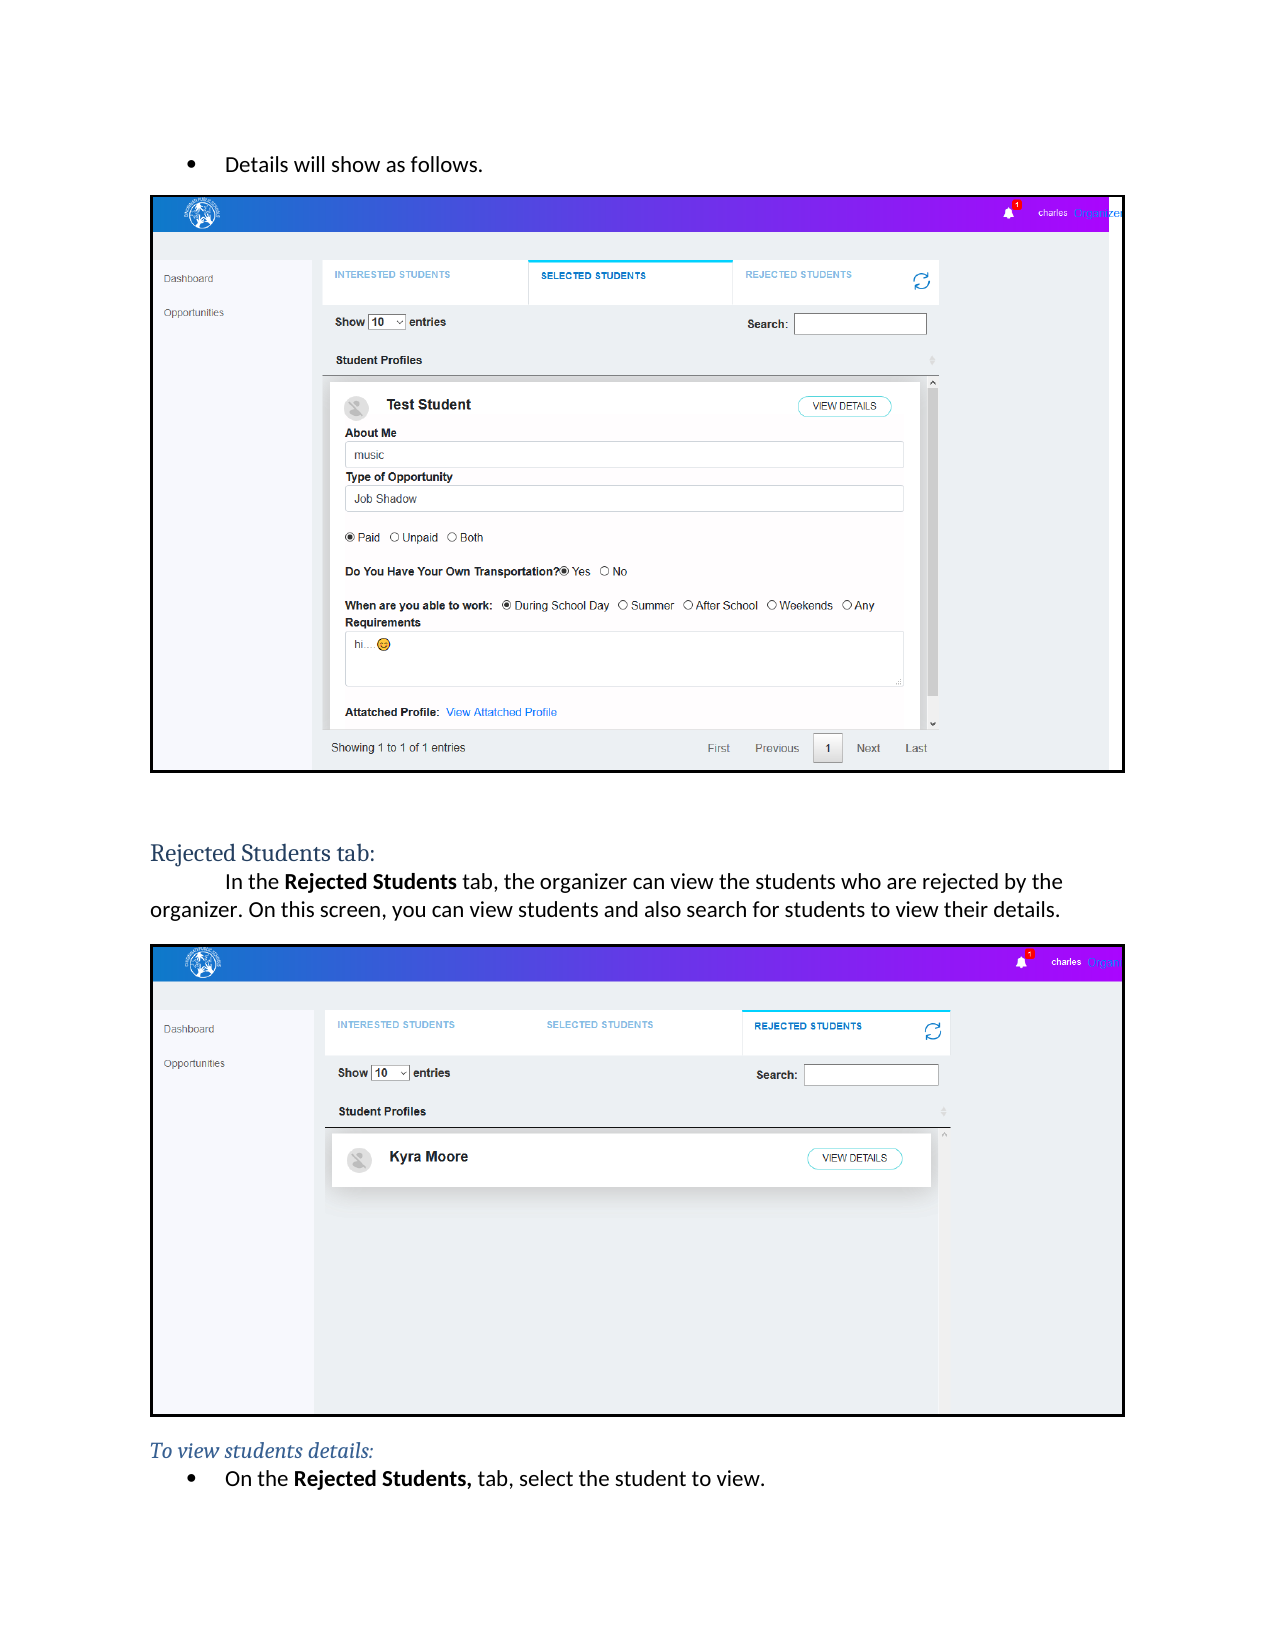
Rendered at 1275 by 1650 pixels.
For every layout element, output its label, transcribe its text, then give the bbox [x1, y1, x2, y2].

picture [153, 197, 1122, 770]
list On the Rejected Students, tab, select the student to view. [187, 1464, 1125, 1492]
subtitle Rejected Students tab: [150, 838, 1125, 867]
picture [153, 947, 1122, 1414]
subtitle To view students details: [150, 1438, 1125, 1464]
text In the Rejected Students tab, the organizer can view the students who are rejected by the organizer. On this screen, you can view students and also search for students to view their details. [150, 867, 1125, 923]
list Details will show as follows. [187, 150, 1125, 178]
